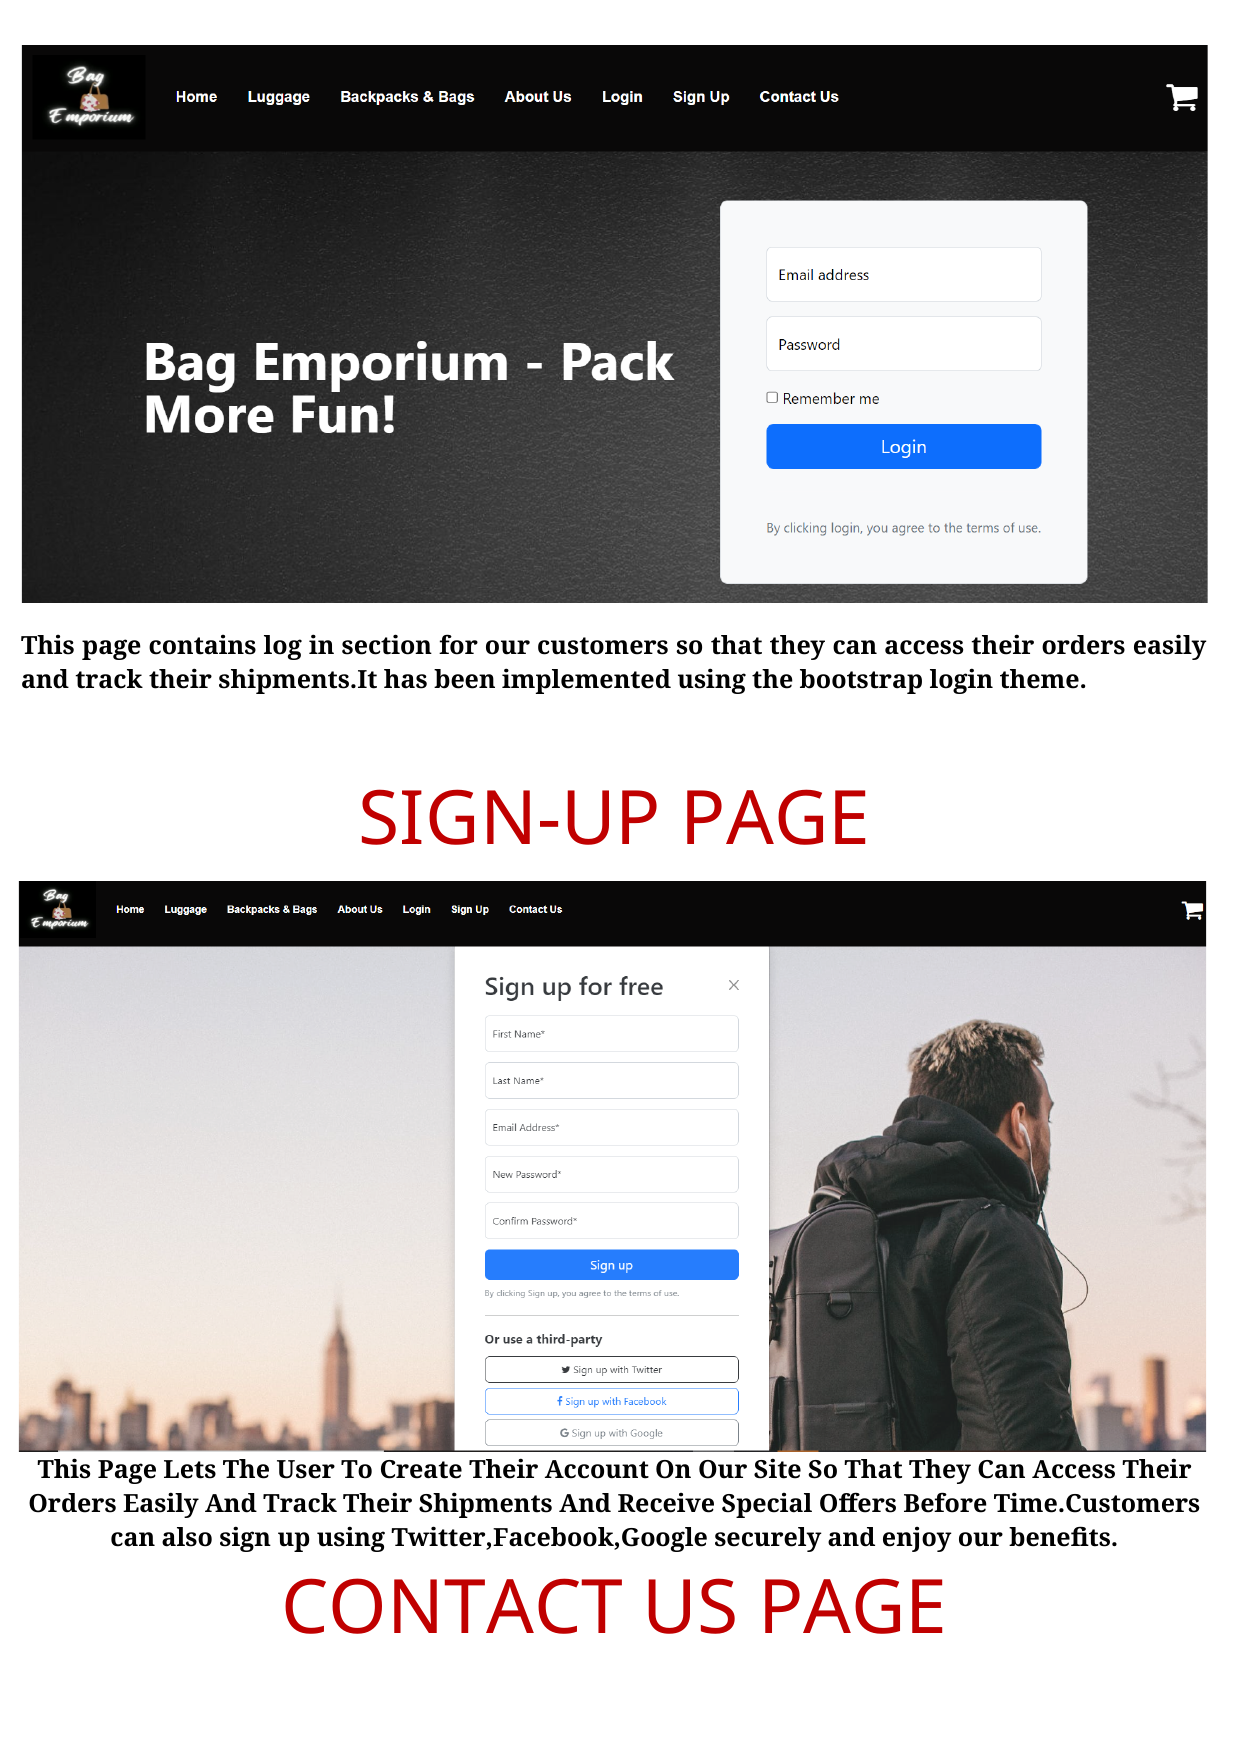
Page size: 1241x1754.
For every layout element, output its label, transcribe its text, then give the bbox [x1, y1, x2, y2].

text This page contains log in section for our customers so that they can access their orders easily and track their shipments.It has been implemented using the bootstrap login theme. [21, 628, 1208, 696]
picture [21, 45, 1208, 603]
text CONTACT US PAGE [21, 1553, 1208, 1656]
picture [18, 881, 1207, 1452]
text SIGN-UP PAGE [21, 764, 1208, 866]
